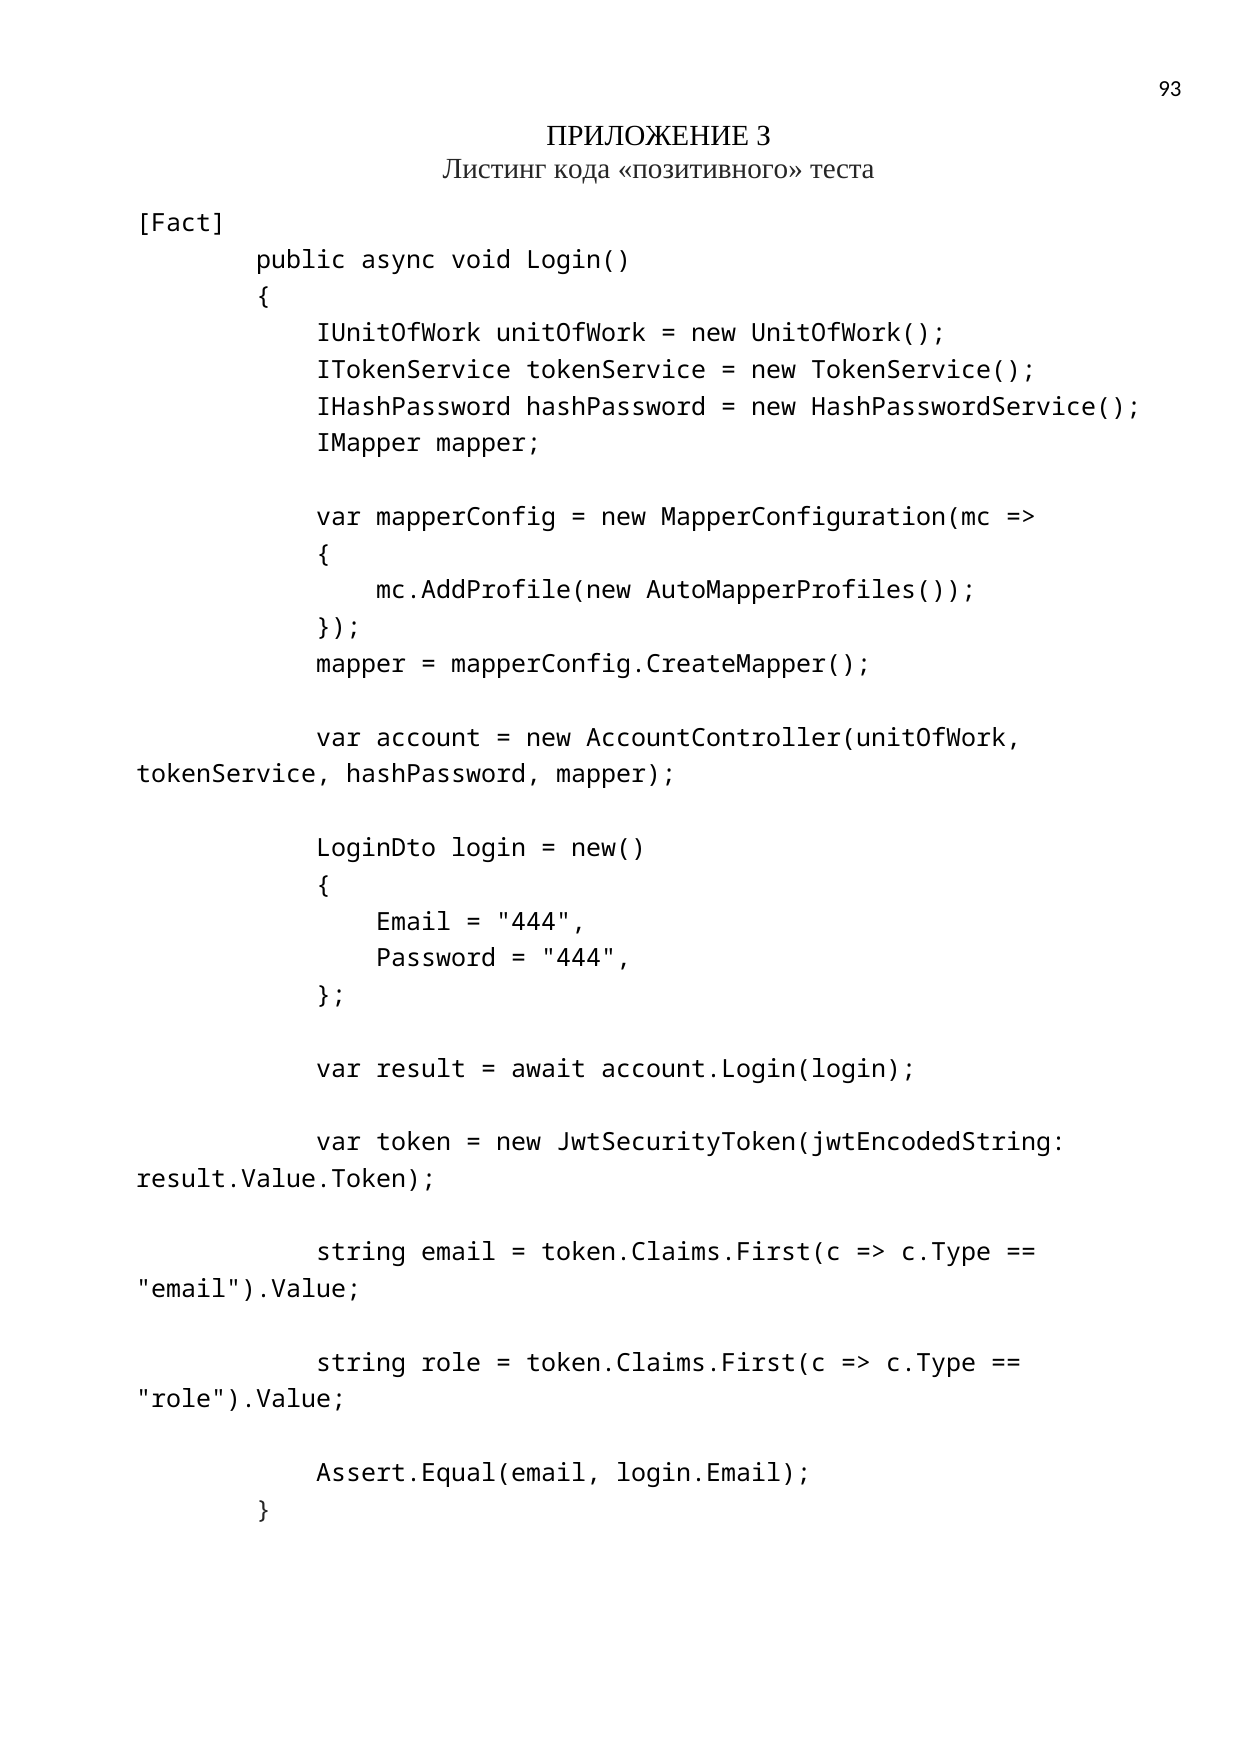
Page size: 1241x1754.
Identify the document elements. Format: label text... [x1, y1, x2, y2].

text { [136, 535, 1181, 569]
text Assert.Equal(email, login.Email); [136, 1455, 1181, 1489]
text ПРИЛОЖЕНИЕ З [136, 118, 1181, 152]
text IMapper mapper; [136, 425, 1181, 459]
text }; [136, 977, 1181, 1011]
text mc.AddProfile(new AutoMapperProfiles()); [136, 572, 1181, 606]
text Password = "444", [136, 940, 1181, 974]
text string role = token.Claims.First(c => c.Type == "role").Value; [136, 1344, 1181, 1415]
text Email = "444", [136, 903, 1181, 937]
text { [136, 278, 1181, 312]
text public async void Login() [136, 241, 1181, 275]
text var account = new AccountController(unitOfWork, tokenService, hashPassword, mapper); [136, 719, 1181, 790]
text Листинг кода «позитивного» теста [136, 152, 1181, 185]
text var token = new JwtSecurityToken(jwtEncodedString: result.Value.Token); [136, 1124, 1181, 1194]
text IHashPassword hashPassword = new HashPasswordService(); [136, 388, 1181, 422]
text string email = token.Claims.First(c => c.Type == "email").Value; [136, 1234, 1181, 1305]
text }); [136, 609, 1181, 643]
text var mapperConfig = new MapperConfiguration(mc => [136, 499, 1181, 533]
text } [136, 1491, 1181, 1526]
text mapper = mapperConfig.CreateMapper(); [136, 646, 1181, 680]
text { [136, 866, 1181, 900]
text IUnitOfWork unitOfWork = new UnitOfWork(); [136, 315, 1181, 349]
text [Fact] [136, 204, 1181, 238]
text LoginDto login = new() [136, 829, 1181, 864]
text ITokenService tokenService = new TokenService(); [136, 352, 1181, 386]
text var result = await account.Login(login); [136, 1050, 1181, 1084]
